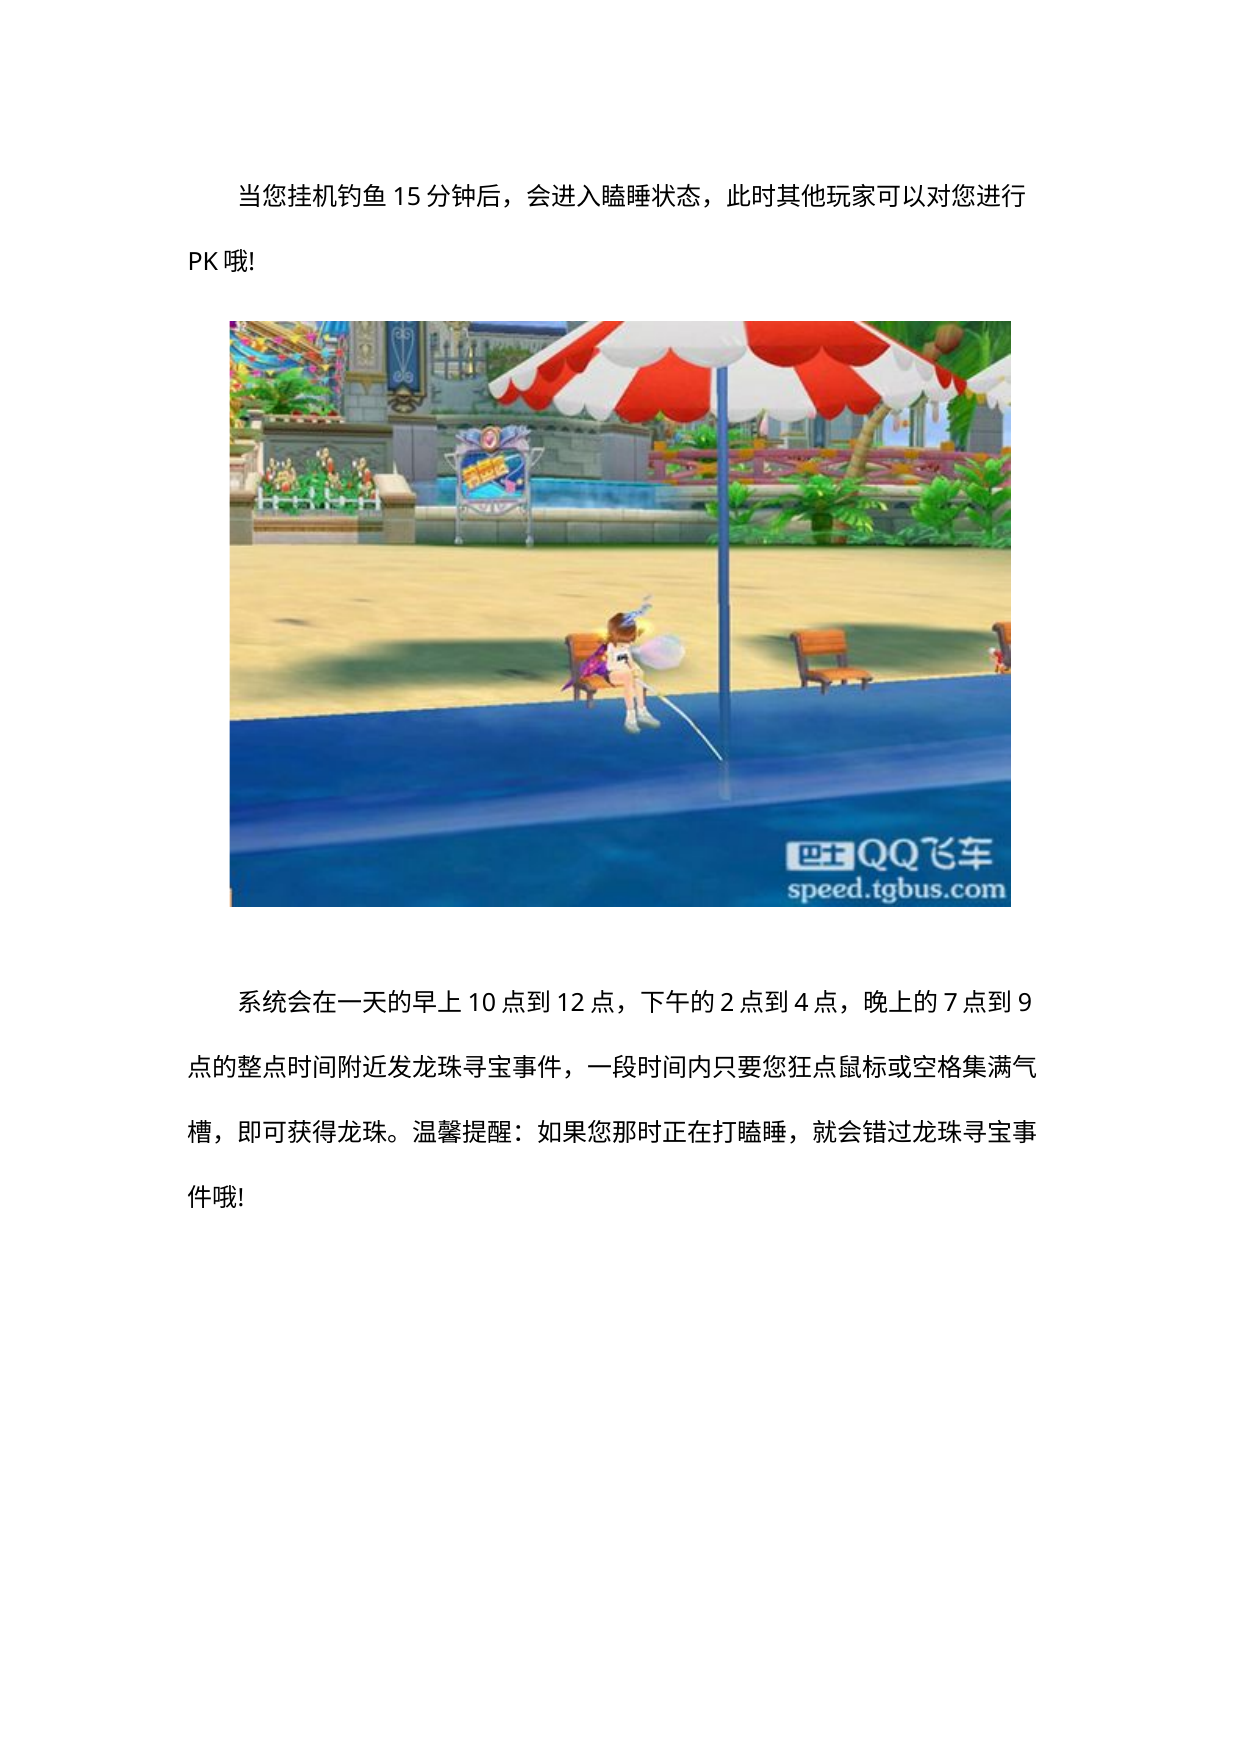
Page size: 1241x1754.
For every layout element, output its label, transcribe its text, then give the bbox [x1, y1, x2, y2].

picture [229, 321, 1011, 907]
text 当您挂机钓鱼15分钟后，会进入瞌睡状态，此时其他玩家可以对您进行PK哦! [187, 162, 1053, 292]
text 系统会在一天的早上10点到12点，下午的2点到4点，晚上的7点到9点的整点时间附近发龙珠寻宝事件，一段时间内只要您狂点鼠标或空格集满气槽，即可获得龙珠。温馨提醒：如果您那时正在打瞌睡，就会错过龙珠寻宝事件哦! [187, 968, 1053, 1228]
